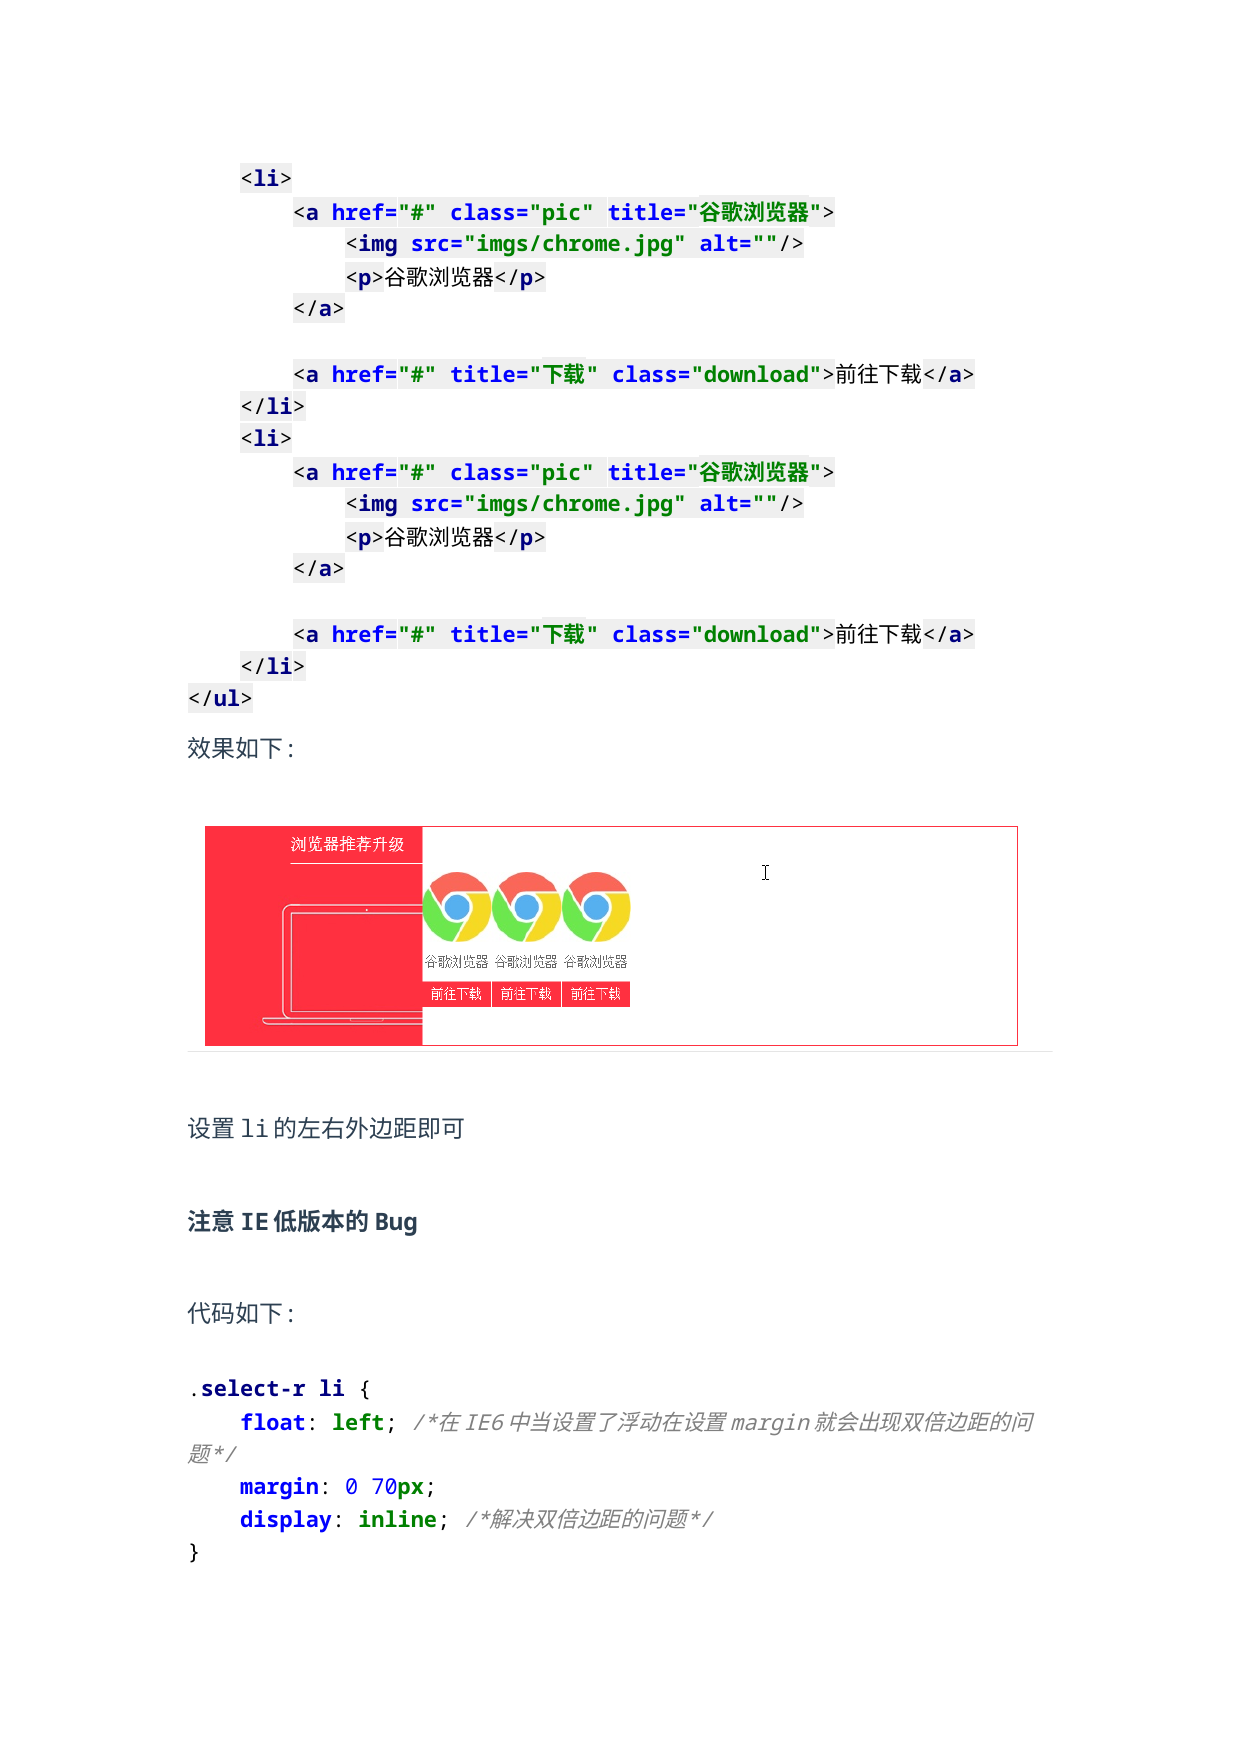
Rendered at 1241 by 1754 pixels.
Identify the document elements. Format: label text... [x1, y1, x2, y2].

picture [187, 822, 1053, 1052]
text 注意IE低版本的Bug [187, 1187, 1053, 1252]
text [187, 162, 1053, 714]
text 设置li的左右外边距即可 [187, 1094, 1053, 1159]
text .select-r li { float: left; /*在IE6中当设置了浮动在设置margin就会出现双倍边距的问题*/ margin: 0 70px; display: inline; /*解决双倍边距的问题*/ } [187, 1372, 1053, 1567]
text 代码如下: [187, 1279, 1053, 1344]
text 效果如下: [187, 714, 1053, 779]
